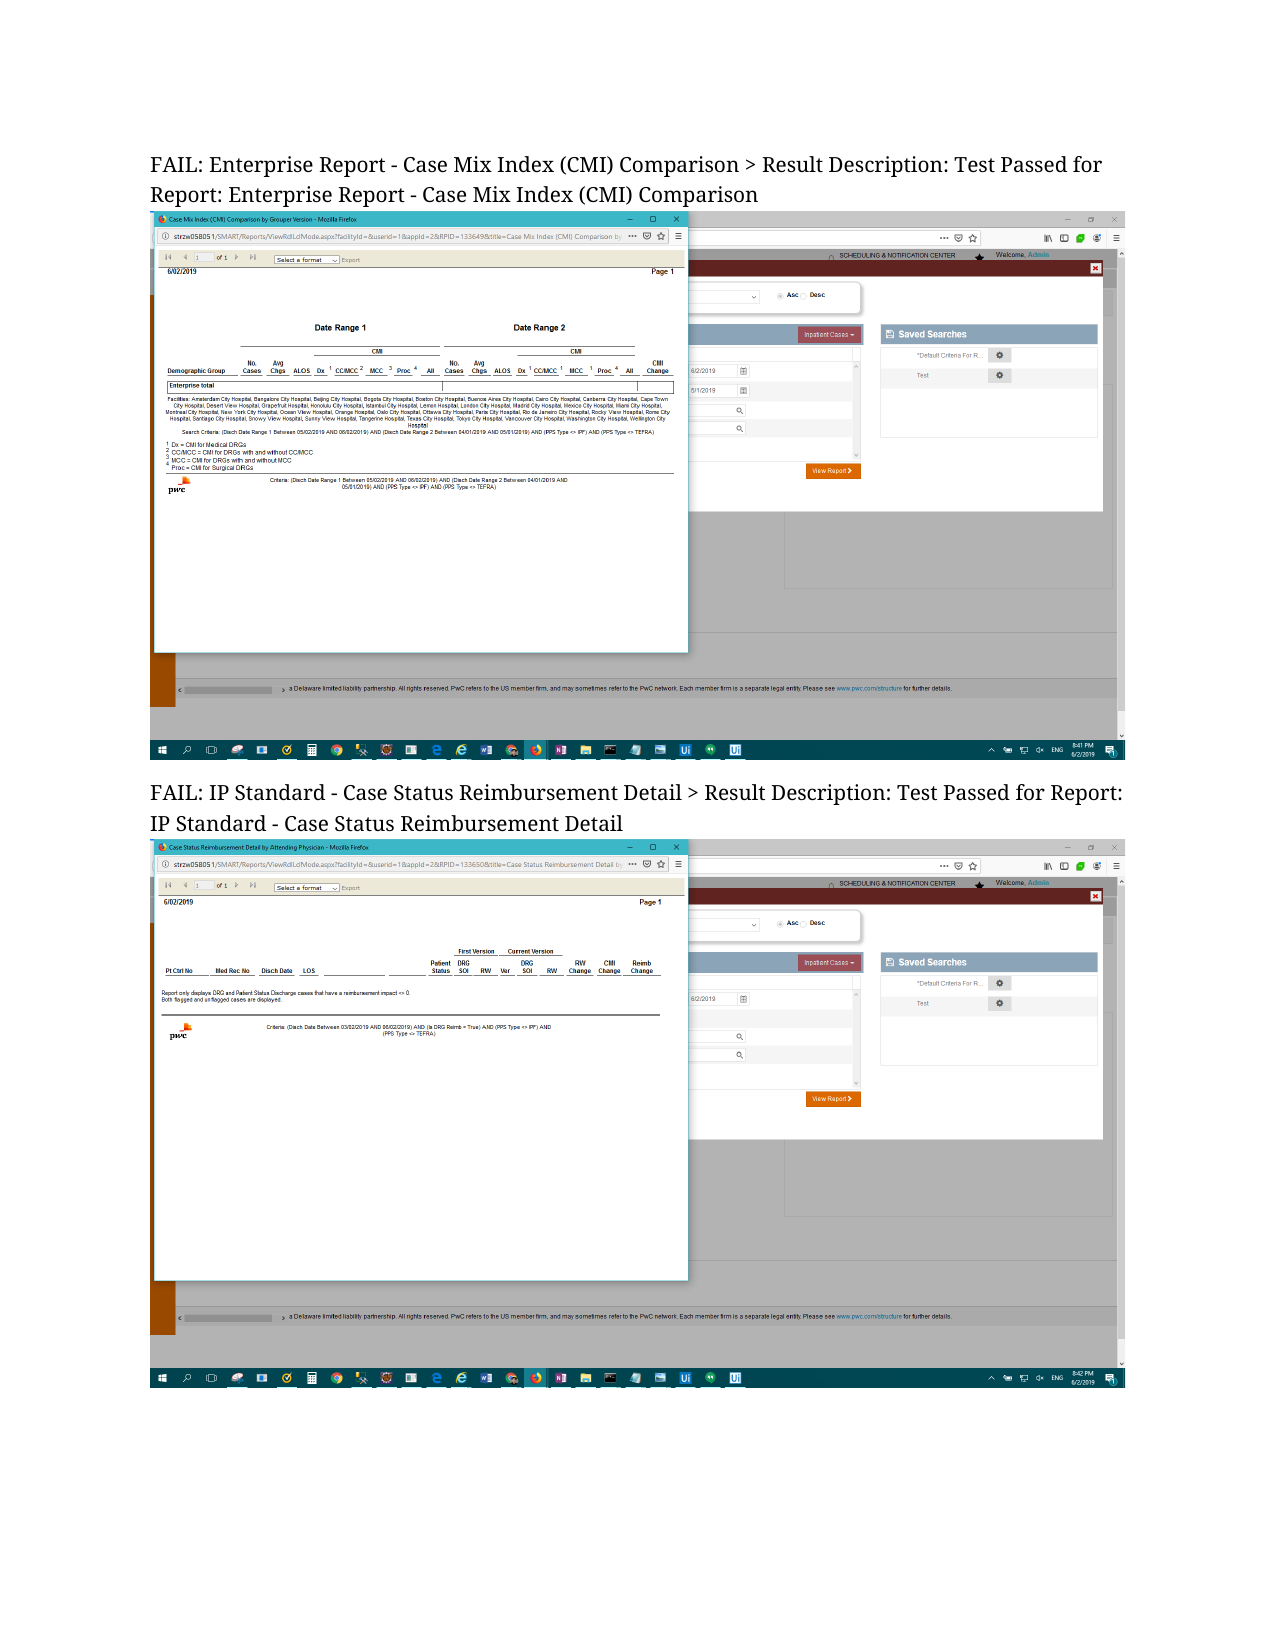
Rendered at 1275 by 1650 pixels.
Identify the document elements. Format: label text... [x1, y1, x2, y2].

text FAIL: IP Standard - Case Status Reimbursement Detail > Result Description: Test Passed for Report: IP Standard - Case Status Reimbursement Detail [150, 778, 1125, 839]
text FAIL: Enterprise Report - Case Mix Index (CMI) Comparison > Result Description: Test Passed for Report: Enterprise Report - Case Mix Index (CMI) Comparison [150, 150, 1125, 211]
picture [150, 839, 1125, 1388]
picture [150, 211, 1125, 760]
